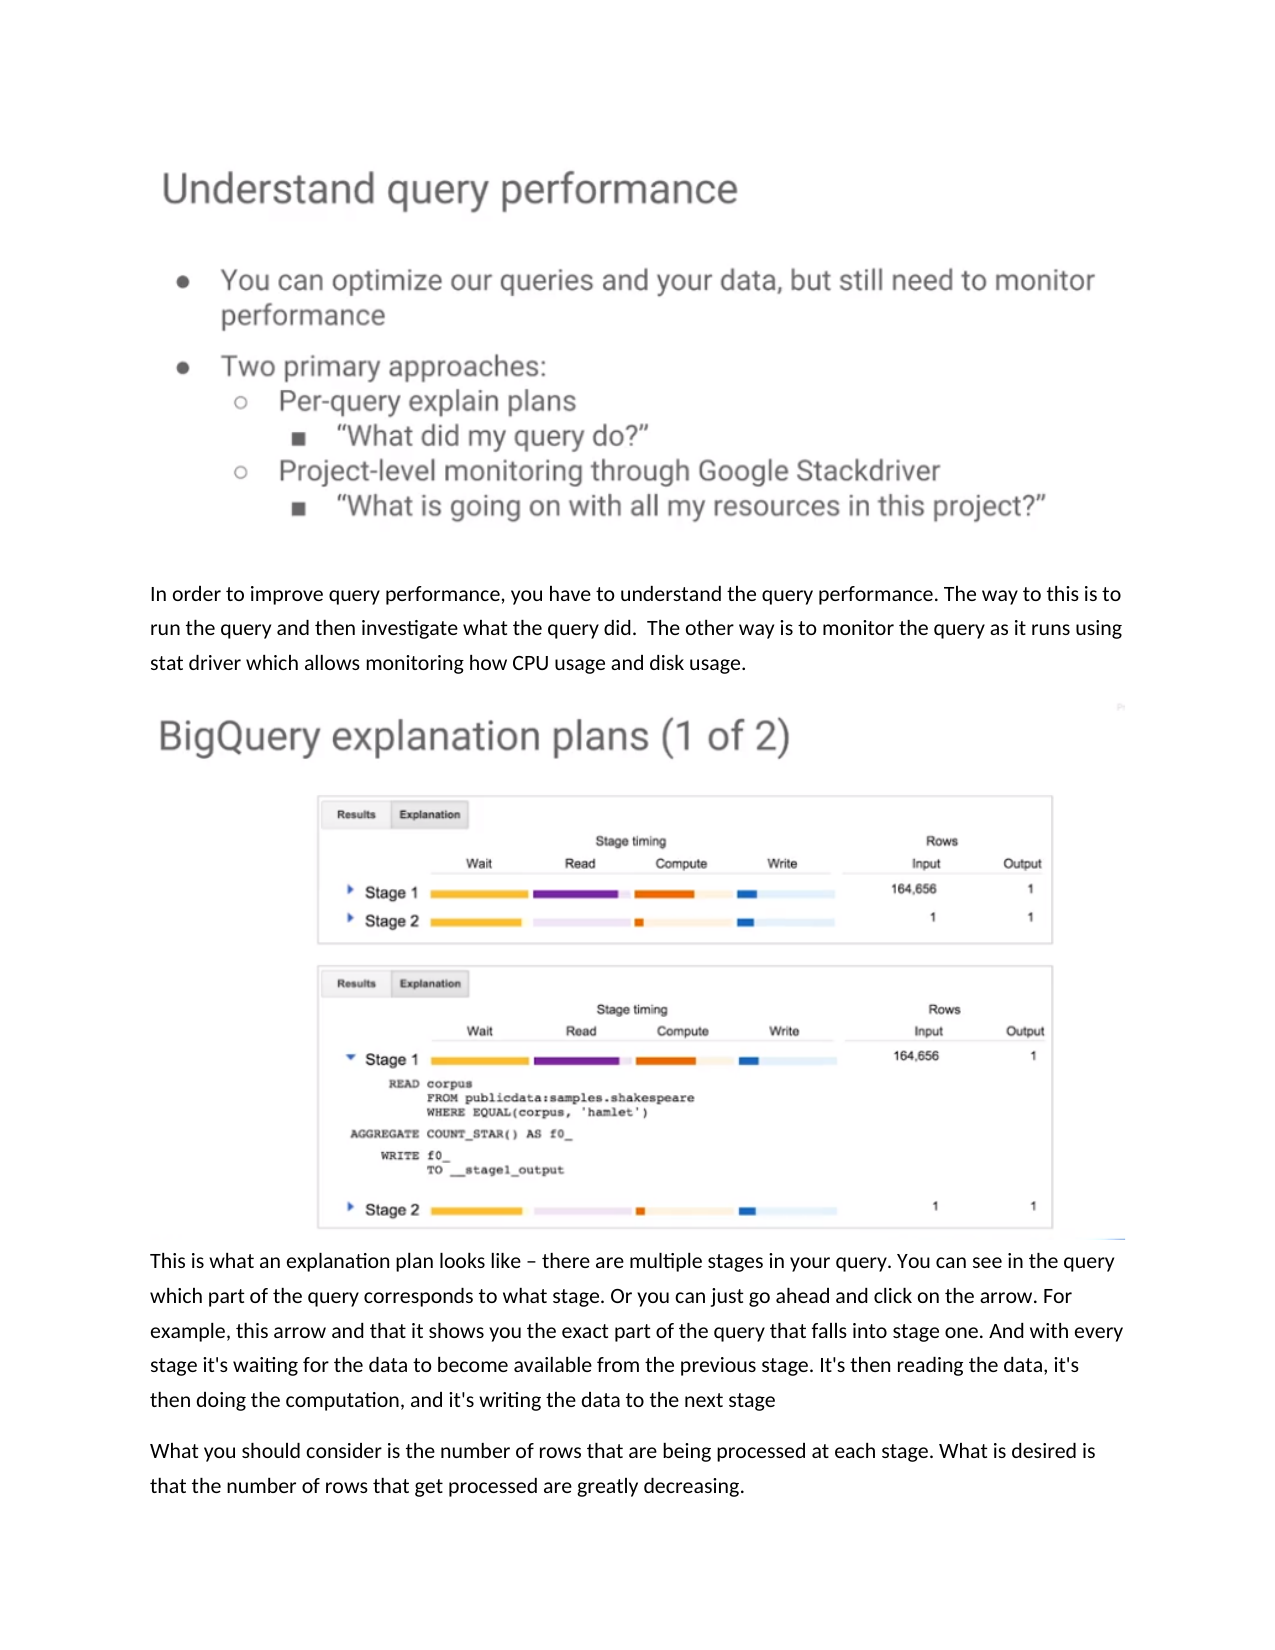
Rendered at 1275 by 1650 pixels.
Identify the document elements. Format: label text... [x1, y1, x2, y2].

picture [150, 150, 1125, 572]
text In order to improve query performance, you have to understand the query performance. The way to this is to run the query and then investigate what the query did. The other way is to monitor the query as it runs using stat driver which allows monitoring how CPU usage and disk usage. [150, 572, 1125, 676]
text This is what an explanation plan looks like – there are multiple stages in your query. You can see in the query which part of the query corresponds to what stage. Or you can just go ahead and click on the arrow. For example, this arrow and that it shows you the exact part of the query that falls into stage one. And with every stage it's waiting for the data to become available from the previous stage. It's then reading the data, it's then doing the computation, and it's writing the data to the next stage [150, 1240, 1125, 1413]
picture [150, 700, 1125, 1240]
text What you should consider is the number of rows that are being processed at each stage. What is desired is that the number of rows that get processed are greatly decreasing. [150, 1437, 1125, 1498]
